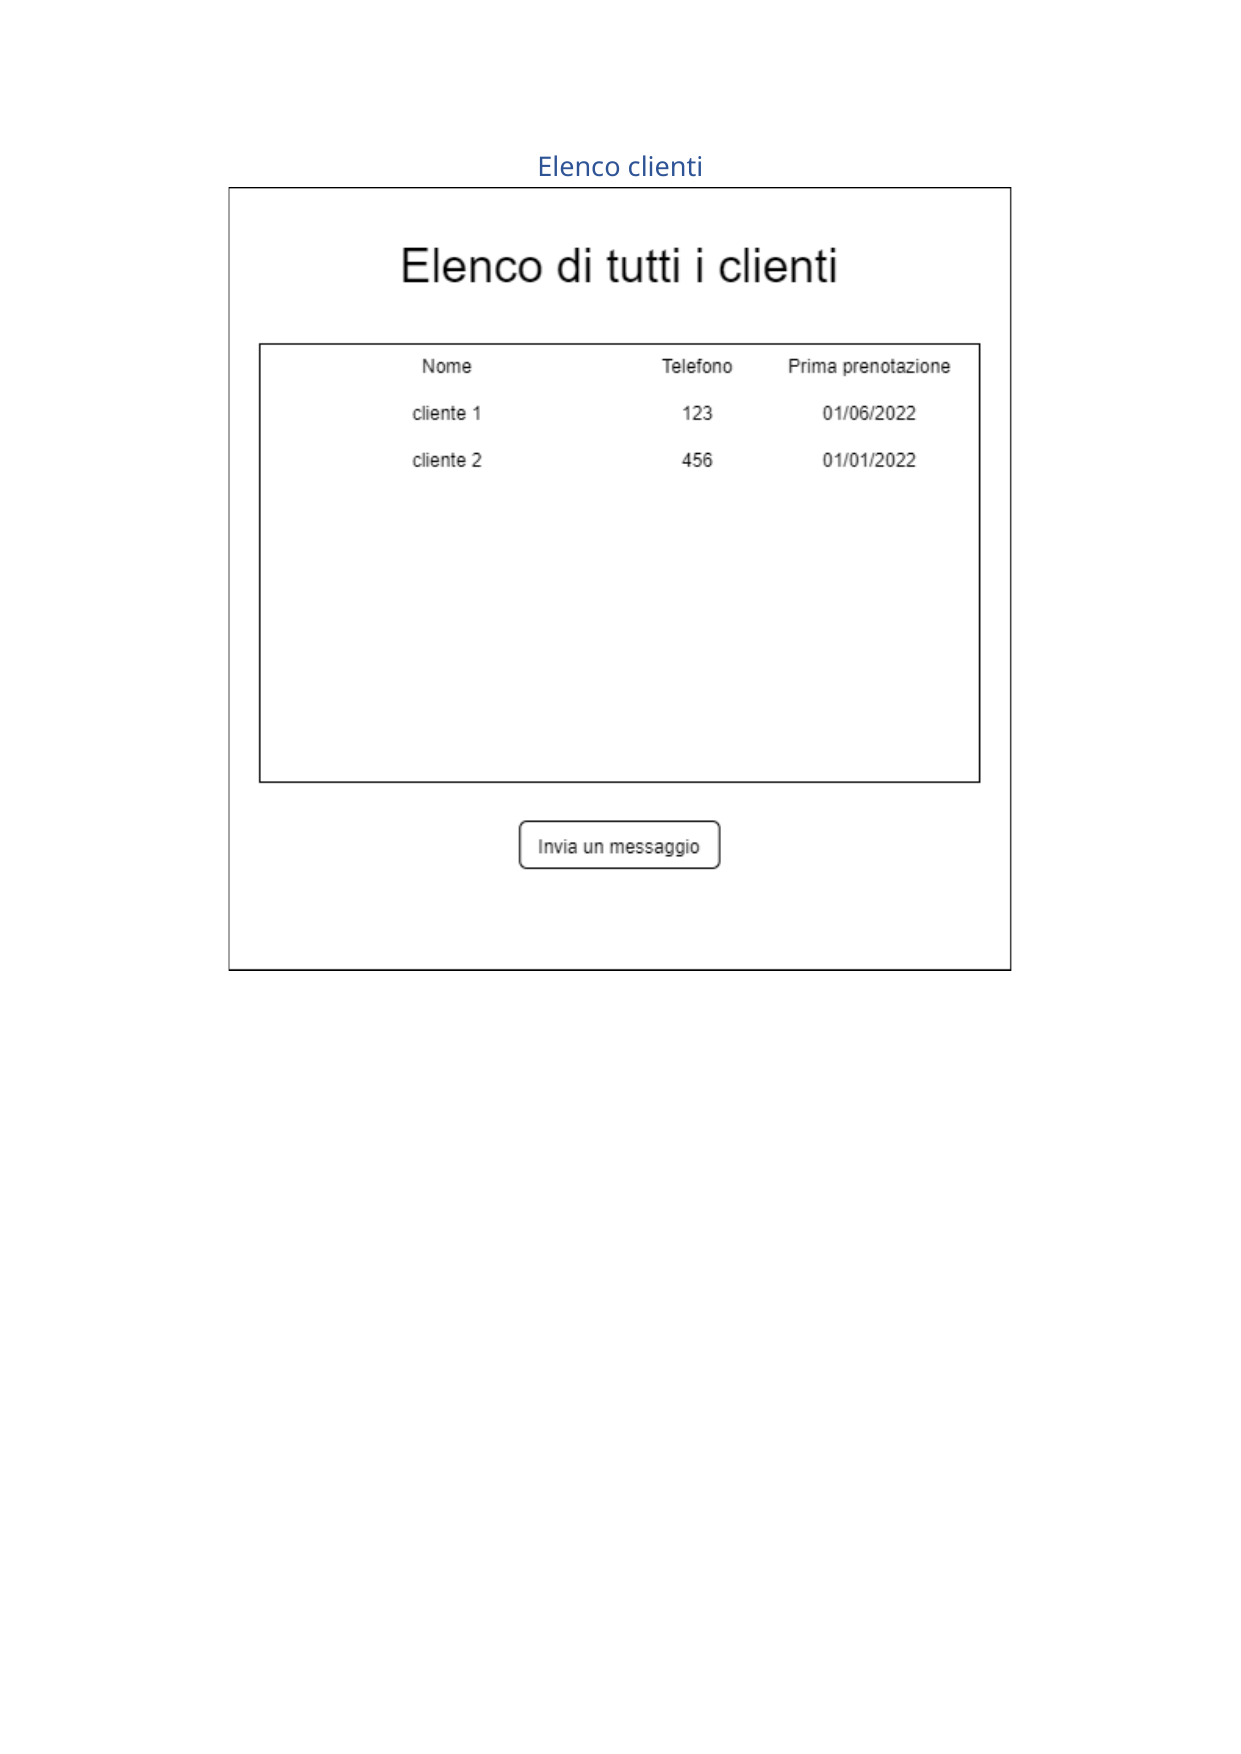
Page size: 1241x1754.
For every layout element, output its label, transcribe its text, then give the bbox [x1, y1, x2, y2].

subtitle Elenco clienti [118, 148, 1122, 184]
picture [228, 187, 1012, 971]
